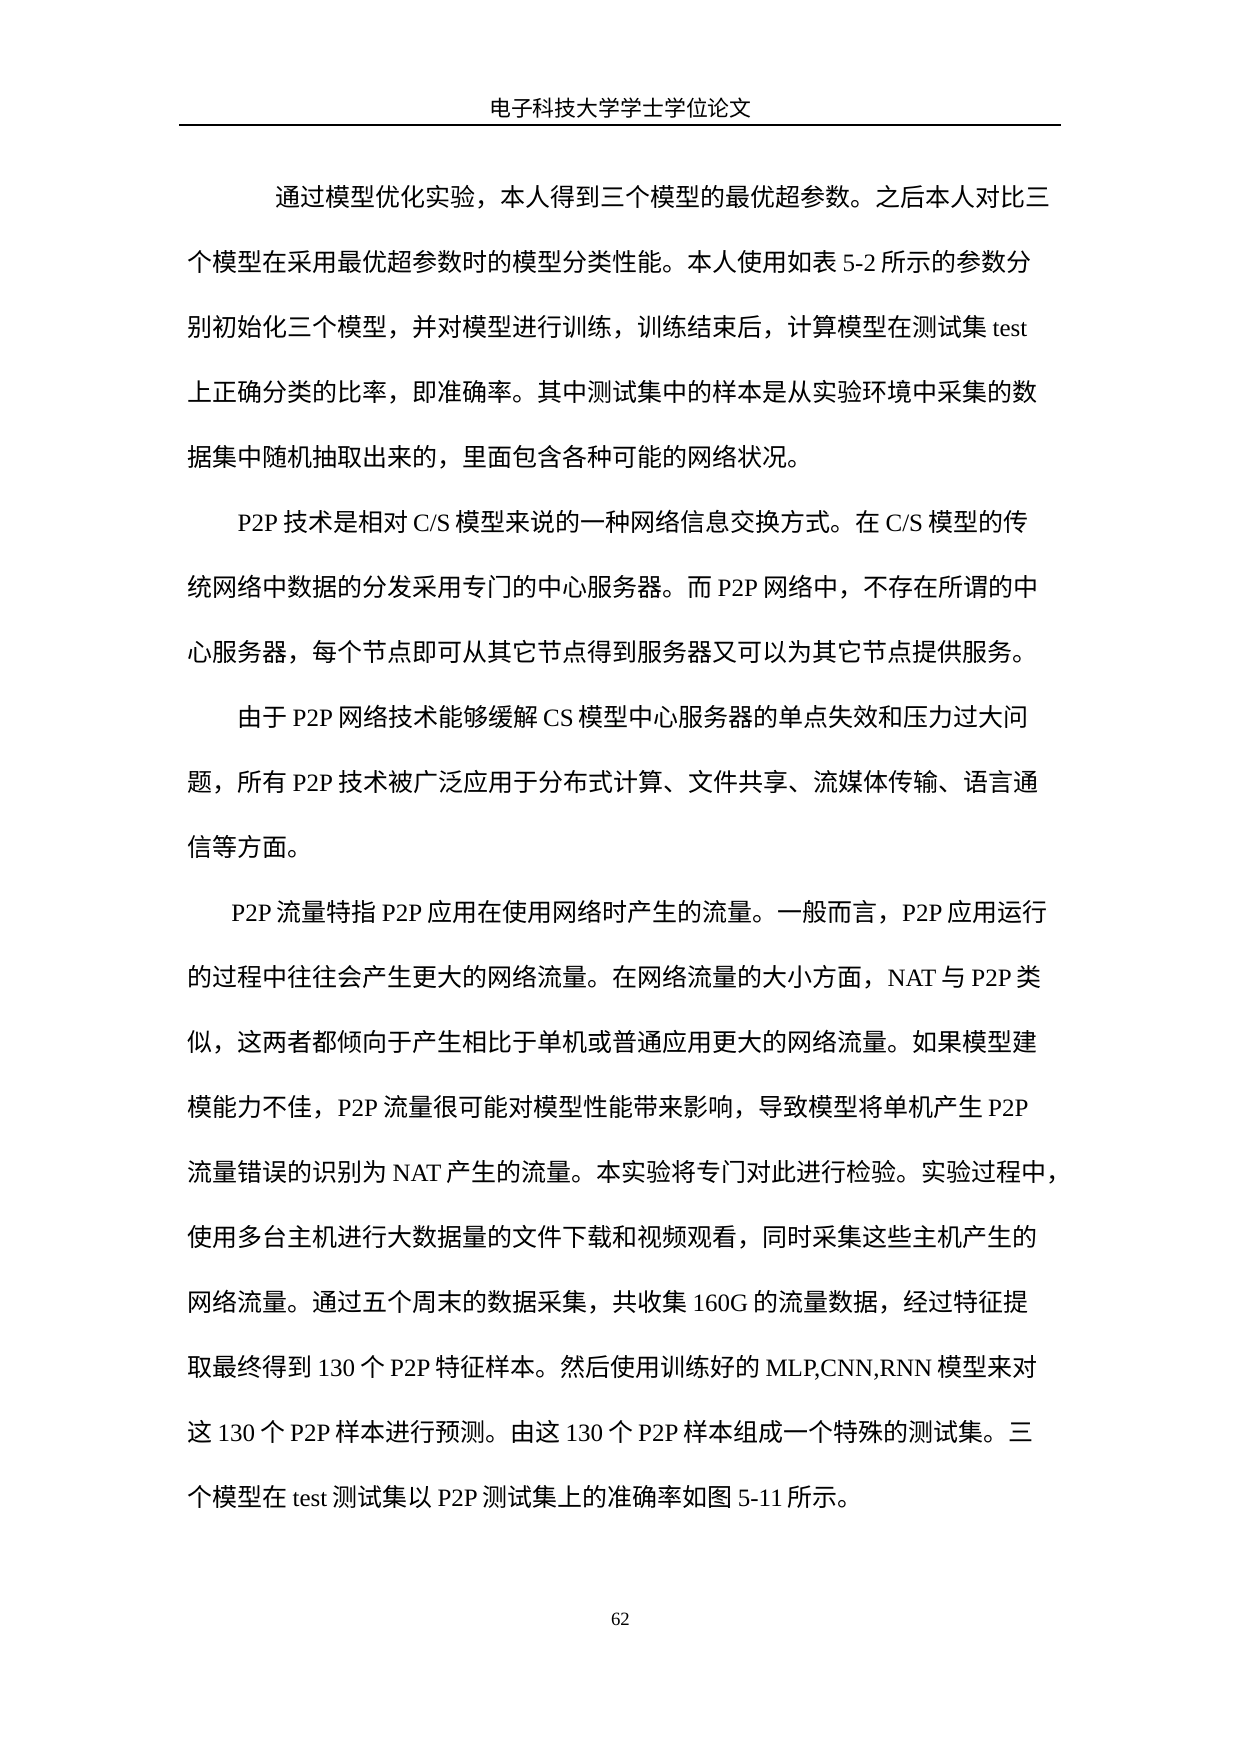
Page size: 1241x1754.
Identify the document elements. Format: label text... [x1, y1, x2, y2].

list 通过模型优化实验，本人得到三个模型的最优超参数。之后本人对比三个模型在采用最优超参数时的模型分类性能。本人使用如表5-2所示的参数分别初始化三个模型，并对模型进行训练，训练结束后，计算模型在测试集test上正确分类的比率，即准确率。其中测试集中的样本是从实验环境中采集的数据集中随机抽取出来的，里面包含各种可能的网络状况。 [187, 163, 1053, 488]
list P2P流量特指P2P应用在使用网络时产生的流量。一般而言，P2P应用运行的过程中往往会产生更大的网络流量。在网络流量的大小方面，NAT与P2P类似，这两者都倾向于产生相比于单机或普通应用更大的网络流量。如果模型建模能力不佳，P2P流量很可能对模型性能带来影响，导致模型将单机产生P2P流量错误的识别为NAT产生的流量。本实验将专门对此进行检验。实验过程中，使用多台主机进行大数据量的文件下载和视频观看，同时采集这些主机产生的网络流量。通过五个周末的数据采集，共收集160G的流量数据，经过特征提取最终得到130个P2P特征样本。然后使用训练好的MLP,CNN,RNN模型来对这130个P2P样本进行预测。由这130个P2P样本组成一个特殊的测试集。三个模型在test测试集以P2P测试集上的准确率如图5-11所示。 [187, 878, 1053, 1528]
list P2P技术是相对C/S模型来说的一种网络信息交换方式。在C/S模型的传统网络中数据的分发采用专门的中心服务器。而P2P网络中，不存在所谓的中心服务器，每个节点即可从其它节点得到服务器又可以为其它节点提供服务。 [187, 488, 1053, 683]
list 由于P2P网络技术能够缓解CS模型中心服务器的单点失效和压力过大问题，所有P2P技术被广泛应用于分布式计算、文件共享、流媒体传输、语言通信等方面。 [187, 683, 1053, 878]
